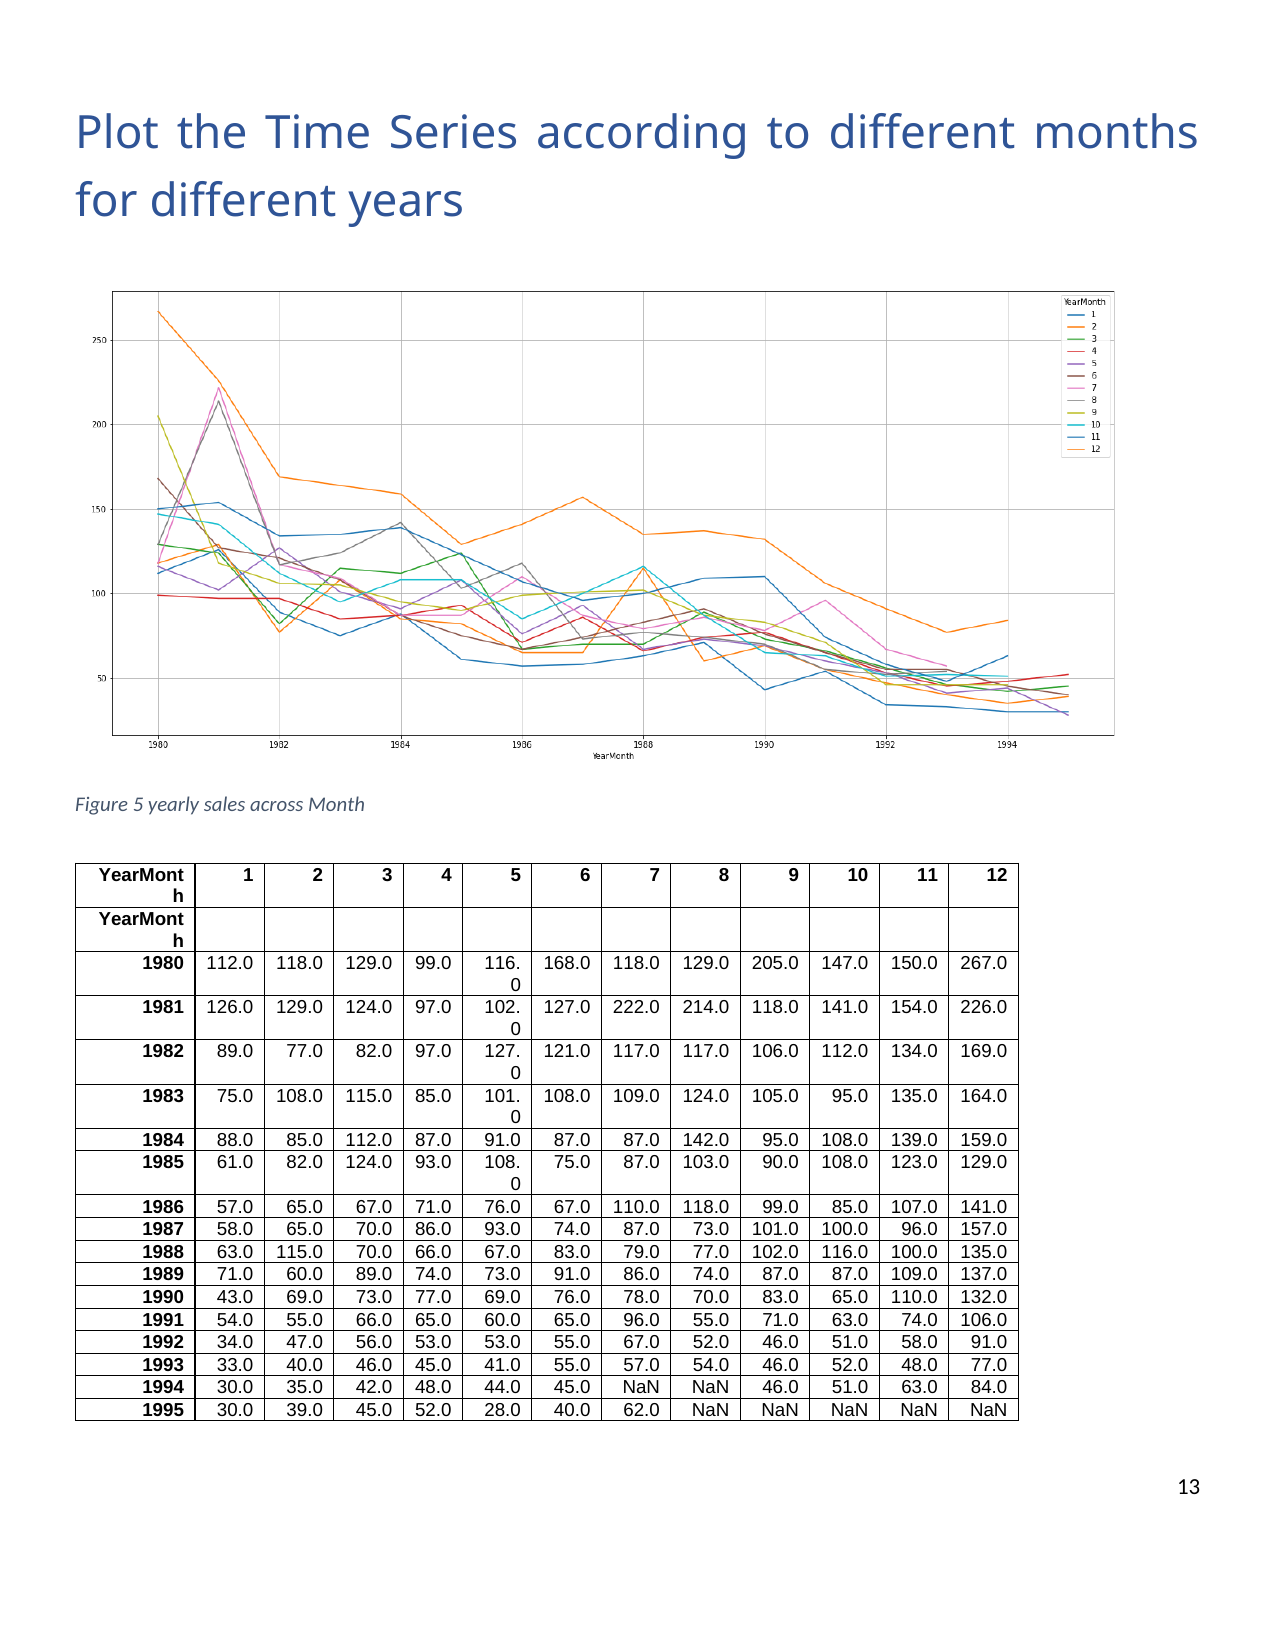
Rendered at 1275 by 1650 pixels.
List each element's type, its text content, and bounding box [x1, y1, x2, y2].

table_cell 1988 [76, 1241, 194, 1262]
table_cell 55.0 [265, 1309, 333, 1330]
table_cell 90.0 [741, 1151, 809, 1194]
table_cell NaN [810, 1399, 879, 1420]
table_cell 63.0 [196, 1241, 264, 1262]
table_cell 55.0 [532, 1354, 601, 1375]
table_cell 57.0 [602, 1354, 670, 1375]
table_cell 96.0 [880, 1218, 948, 1239]
table_cell 51.0 [810, 1331, 879, 1353]
table_cell 118.0 [602, 952, 670, 995]
table_cell 205.0 [741, 952, 809, 995]
table_cell 112.0 [810, 1040, 879, 1083]
table_cell 82.0 [265, 1151, 333, 1194]
table_cell 52.0 [671, 1331, 740, 1353]
table_cell 66.0 [334, 1309, 403, 1330]
table_cell NaN [880, 1399, 948, 1420]
table_cell 34.0 [196, 1331, 264, 1353]
table_cell 58.0 [196, 1218, 264, 1239]
table_cell 147.0 [810, 952, 879, 995]
table_cell 87.0 [741, 1263, 809, 1285]
table_cell 129.0 [265, 996, 333, 1039]
table_cell NaN [671, 1399, 740, 1420]
table_cell 1986 [76, 1195, 194, 1217]
table_header 1 [196, 864, 264, 907]
table_cell 54.0 [671, 1354, 740, 1375]
table_cell 115.0 [265, 1241, 333, 1262]
table_cell 44.0 [463, 1376, 531, 1398]
table_cell 75.0 [196, 1085, 264, 1128]
table_cell 54.0 [196, 1309, 264, 1330]
table_cell 1992 [76, 1331, 194, 1353]
table_cell 226.0 [949, 996, 1018, 1039]
table_cell 46.0 [741, 1354, 809, 1375]
table_cell 63.0 [810, 1309, 879, 1330]
table_cell 60.0 [463, 1309, 531, 1330]
table_cell 30.0 [196, 1399, 264, 1420]
table_cell 142.0 [671, 1129, 740, 1150]
table_cell 121.0 [532, 1040, 601, 1083]
table_header 9 [741, 864, 809, 907]
table_cell 116.0 [810, 1241, 879, 1262]
table_cell 83.0 [741, 1286, 809, 1307]
table_cell 74.0 [404, 1263, 462, 1285]
table_cell 87.0 [532, 1129, 601, 1150]
table_cell 1985 [76, 1151, 194, 1194]
table_cell 71.0 [196, 1263, 264, 1285]
table_cell 108.0 [810, 1151, 879, 1194]
table_header 12 [949, 864, 1018, 907]
table_cell 46.0 [741, 1331, 809, 1353]
table_cell 53.0 [404, 1331, 462, 1353]
table_cell 141.0 [810, 996, 879, 1039]
table_cell 110.0 [602, 1195, 670, 1217]
table_cell 139.0 [880, 1129, 948, 1150]
table_cell 86.0 [602, 1263, 670, 1285]
picture [85, 285, 1119, 766]
table_cell 39.0 [265, 1399, 333, 1420]
table_cell [404, 908, 462, 951]
table_cell 108.0 [532, 1085, 601, 1128]
table_cell 1980 [76, 952, 194, 995]
table_cell [532, 908, 601, 951]
table_header 5 [463, 864, 531, 907]
table_cell 129.0 [671, 952, 740, 995]
table_cell 87.0 [602, 1151, 670, 1194]
table_cell 91.0 [463, 1129, 531, 1150]
table_cell 124.0 [671, 1085, 740, 1128]
table_cell 110.0 [880, 1286, 948, 1307]
table_header 2 [265, 864, 333, 907]
table_cell 45.0 [404, 1354, 462, 1375]
table_cell 46.0 [334, 1354, 403, 1375]
table_cell 70.0 [671, 1286, 740, 1307]
table_cell 127.0 [532, 996, 601, 1039]
table_cell 106.0 [949, 1309, 1018, 1330]
table_cell 108.0 [265, 1085, 333, 1128]
table_cell NaN [671, 1376, 740, 1398]
table_header YearMonth [76, 864, 194, 907]
table_cell 70.0 [334, 1241, 403, 1262]
table_header 8 [671, 864, 740, 907]
table_cell 1984 [76, 1129, 194, 1150]
table_cell 97.0 [404, 1040, 462, 1083]
table_cell 1989 [76, 1263, 194, 1285]
table_cell 222.0 [602, 996, 670, 1039]
table_cell 46.0 [741, 1376, 809, 1398]
table_cell 157.0 [949, 1218, 1018, 1239]
table_cell 118.0 [741, 996, 809, 1039]
table_cell 70.0 [334, 1218, 403, 1239]
table_cell 56.0 [334, 1331, 403, 1353]
table_cell 79.0 [602, 1241, 670, 1262]
table_cell [949, 908, 1018, 951]
table_cell 214.0 [671, 996, 740, 1039]
table_cell 58.0 [880, 1331, 948, 1353]
table_cell 135.0 [949, 1241, 1018, 1262]
table_cell 1983 [76, 1085, 194, 1128]
table_cell 51.0 [810, 1376, 879, 1398]
table_cell 75.0 [532, 1151, 601, 1194]
table_cell 73.0 [671, 1218, 740, 1239]
table_cell 74.0 [880, 1309, 948, 1330]
table_cell 169.0 [949, 1040, 1018, 1083]
table_cell 67.0 [334, 1195, 403, 1217]
table_cell 164.0 [949, 1085, 1018, 1128]
table_cell 99.0 [741, 1195, 809, 1217]
table_cell 267.0 [949, 952, 1018, 995]
table_cell 1993 [76, 1354, 194, 1375]
table_cell 74.0 [671, 1263, 740, 1285]
table_cell 77.0 [265, 1040, 333, 1083]
table_cell 61.0 [196, 1151, 264, 1194]
table_cell 45.0 [334, 1399, 403, 1420]
table_cell 95.0 [741, 1129, 809, 1150]
table_cell 45.0 [532, 1376, 601, 1398]
table_header 4 [404, 864, 462, 907]
table_cell 93.0 [463, 1218, 531, 1239]
table_cell 137.0 [949, 1263, 1018, 1285]
table_cell NaN [602, 1376, 670, 1398]
table_header 11 [880, 864, 948, 907]
table_cell 57.0 [196, 1195, 264, 1217]
table_cell 71.0 [741, 1309, 809, 1330]
table_cell 77.0 [949, 1354, 1018, 1375]
table_cell 73.0 [334, 1286, 403, 1307]
table_cell 85.0 [810, 1195, 879, 1217]
table_cell 74.0 [532, 1218, 601, 1239]
table_cell 83.0 [532, 1241, 601, 1262]
table_cell 106.0 [741, 1040, 809, 1083]
table_cell 127.0 [463, 1040, 531, 1083]
table_cell 78.0 [602, 1286, 670, 1307]
table_cell [602, 908, 670, 951]
table_cell 88.0 [196, 1129, 264, 1150]
table_cell 141.0 [949, 1195, 1018, 1217]
table_cell 118.0 [265, 952, 333, 995]
table_cell 28.0 [463, 1399, 531, 1420]
table_cell 65.0 [532, 1309, 601, 1330]
table_cell 99.0 [404, 952, 462, 995]
table_cell 48.0 [404, 1376, 462, 1398]
table_cell 30.0 [196, 1376, 264, 1398]
table_cell 96.0 [602, 1309, 670, 1330]
table_cell 109.0 [602, 1085, 670, 1128]
table_cell 135.0 [880, 1085, 948, 1128]
table_cell [334, 908, 403, 951]
table_cell 87.0 [602, 1129, 670, 1150]
table_cell 1990 [76, 1286, 194, 1307]
table_cell 117.0 [671, 1040, 740, 1083]
table_header 10 [810, 864, 879, 907]
table_cell 100.0 [880, 1241, 948, 1262]
table_cell 40.0 [532, 1399, 601, 1420]
table_cell 65.0 [404, 1309, 462, 1330]
table_cell 102.0 [741, 1241, 809, 1262]
table_cell 126.0 [196, 996, 264, 1039]
table_cell 76.0 [532, 1286, 601, 1307]
table_cell 89.0 [334, 1263, 403, 1285]
table_cell 53.0 [463, 1331, 531, 1353]
table_cell 41.0 [463, 1354, 531, 1375]
table_cell 73.0 [463, 1263, 531, 1285]
table_cell 97.0 [404, 996, 462, 1039]
table_cell 86.0 [404, 1218, 462, 1239]
table_cell 117.0 [602, 1040, 670, 1083]
table_header 6 [532, 864, 601, 907]
table_cell 108.0 [810, 1129, 879, 1150]
table_cell 116.0 [463, 952, 531, 995]
table_cell 65.0 [265, 1195, 333, 1217]
table_cell 159.0 [949, 1129, 1018, 1150]
table_cell [810, 908, 879, 951]
table_cell 124.0 [334, 996, 403, 1039]
table_cell 42.0 [334, 1376, 403, 1398]
table_cell 65.0 [265, 1218, 333, 1239]
table_cell 77.0 [671, 1241, 740, 1262]
table_cell 77.0 [404, 1286, 462, 1307]
table_cell NaN [741, 1399, 809, 1420]
table_cell 55.0 [671, 1309, 740, 1330]
table_cell 93.0 [404, 1151, 462, 1194]
table_cell 71.0 [404, 1195, 462, 1217]
table_cell 101.0 [741, 1218, 809, 1239]
table_cell [741, 908, 809, 951]
table_cell 1981 [76, 996, 194, 1039]
table_cell 52.0 [404, 1399, 462, 1420]
table_cell 89.0 [196, 1040, 264, 1083]
table_cell 100.0 [810, 1218, 879, 1239]
table_cell 1995 [76, 1399, 194, 1420]
table_cell 107.0 [880, 1195, 948, 1217]
table_cell 33.0 [196, 1354, 264, 1375]
table_cell 118.0 [671, 1195, 740, 1217]
table_cell NaN [949, 1399, 1018, 1420]
table_cell 132.0 [949, 1286, 1018, 1307]
table_cell 102.0 [463, 996, 531, 1039]
table_cell 65.0 [810, 1286, 879, 1307]
table_cell 91.0 [532, 1263, 601, 1285]
table_cell 150.0 [880, 952, 948, 995]
table_cell 87.0 [810, 1263, 879, 1285]
table_cell 76.0 [463, 1195, 531, 1217]
table_cell 60.0 [265, 1263, 333, 1285]
table_cell [196, 908, 264, 951]
table_cell 1987 [76, 1218, 194, 1239]
table_cell 112.0 [334, 1129, 403, 1150]
table_cell 63.0 [880, 1376, 948, 1398]
table_cell [265, 908, 333, 951]
table_cell 1994 [76, 1376, 194, 1398]
table_cell [671, 908, 740, 951]
subtitle Plot the Time Series according to different months for different years [75, 100, 1200, 230]
table_cell 103.0 [671, 1151, 740, 1194]
table_cell 43.0 [196, 1286, 264, 1307]
table_cell 62.0 [602, 1399, 670, 1420]
table_cell 47.0 [265, 1331, 333, 1353]
table_cell 85.0 [404, 1085, 462, 1128]
table_cell 112.0 [196, 952, 264, 995]
table_header 3 [334, 864, 403, 907]
table_cell 134.0 [880, 1040, 948, 1083]
table_cell 1982 [76, 1040, 194, 1083]
table_cell 87.0 [602, 1218, 670, 1239]
table_cell 52.0 [810, 1354, 879, 1375]
table_cell 85.0 [265, 1129, 333, 1150]
table_cell 154.0 [880, 996, 948, 1039]
table_cell 101.0 [463, 1085, 531, 1128]
table_cell 95.0 [810, 1085, 879, 1128]
table_cell 55.0 [532, 1331, 601, 1353]
table_cell 168.0 [532, 952, 601, 995]
table_cell 67.0 [463, 1241, 531, 1262]
table_cell 67.0 [602, 1331, 670, 1353]
table_cell 91.0 [949, 1331, 1018, 1353]
table_cell 129.0 [334, 952, 403, 995]
table_cell 40.0 [265, 1354, 333, 1375]
table_cell 69.0 [265, 1286, 333, 1307]
table_cell 108.0 [463, 1151, 531, 1194]
table_cell YearMonth [76, 908, 194, 951]
table_cell [463, 908, 531, 951]
table_cell 115.0 [334, 1085, 403, 1128]
table_cell 87.0 [404, 1129, 462, 1150]
table_cell 123.0 [880, 1151, 948, 1194]
table_cell [880, 908, 948, 951]
table_cell 105.0 [741, 1085, 809, 1128]
table_cell 35.0 [265, 1376, 333, 1398]
table_header 7 [602, 864, 670, 907]
table_cell 129.0 [949, 1151, 1018, 1194]
table_cell 69.0 [463, 1286, 531, 1307]
table_cell 109.0 [880, 1263, 948, 1285]
table_cell 84.0 [949, 1376, 1018, 1398]
table_cell 1991 [76, 1309, 194, 1330]
table_cell 67.0 [532, 1195, 601, 1217]
table_cell 82.0 [334, 1040, 403, 1083]
table_cell 124.0 [334, 1151, 403, 1194]
table_cell 48.0 [880, 1354, 948, 1375]
table_cell 66.0 [404, 1241, 462, 1262]
